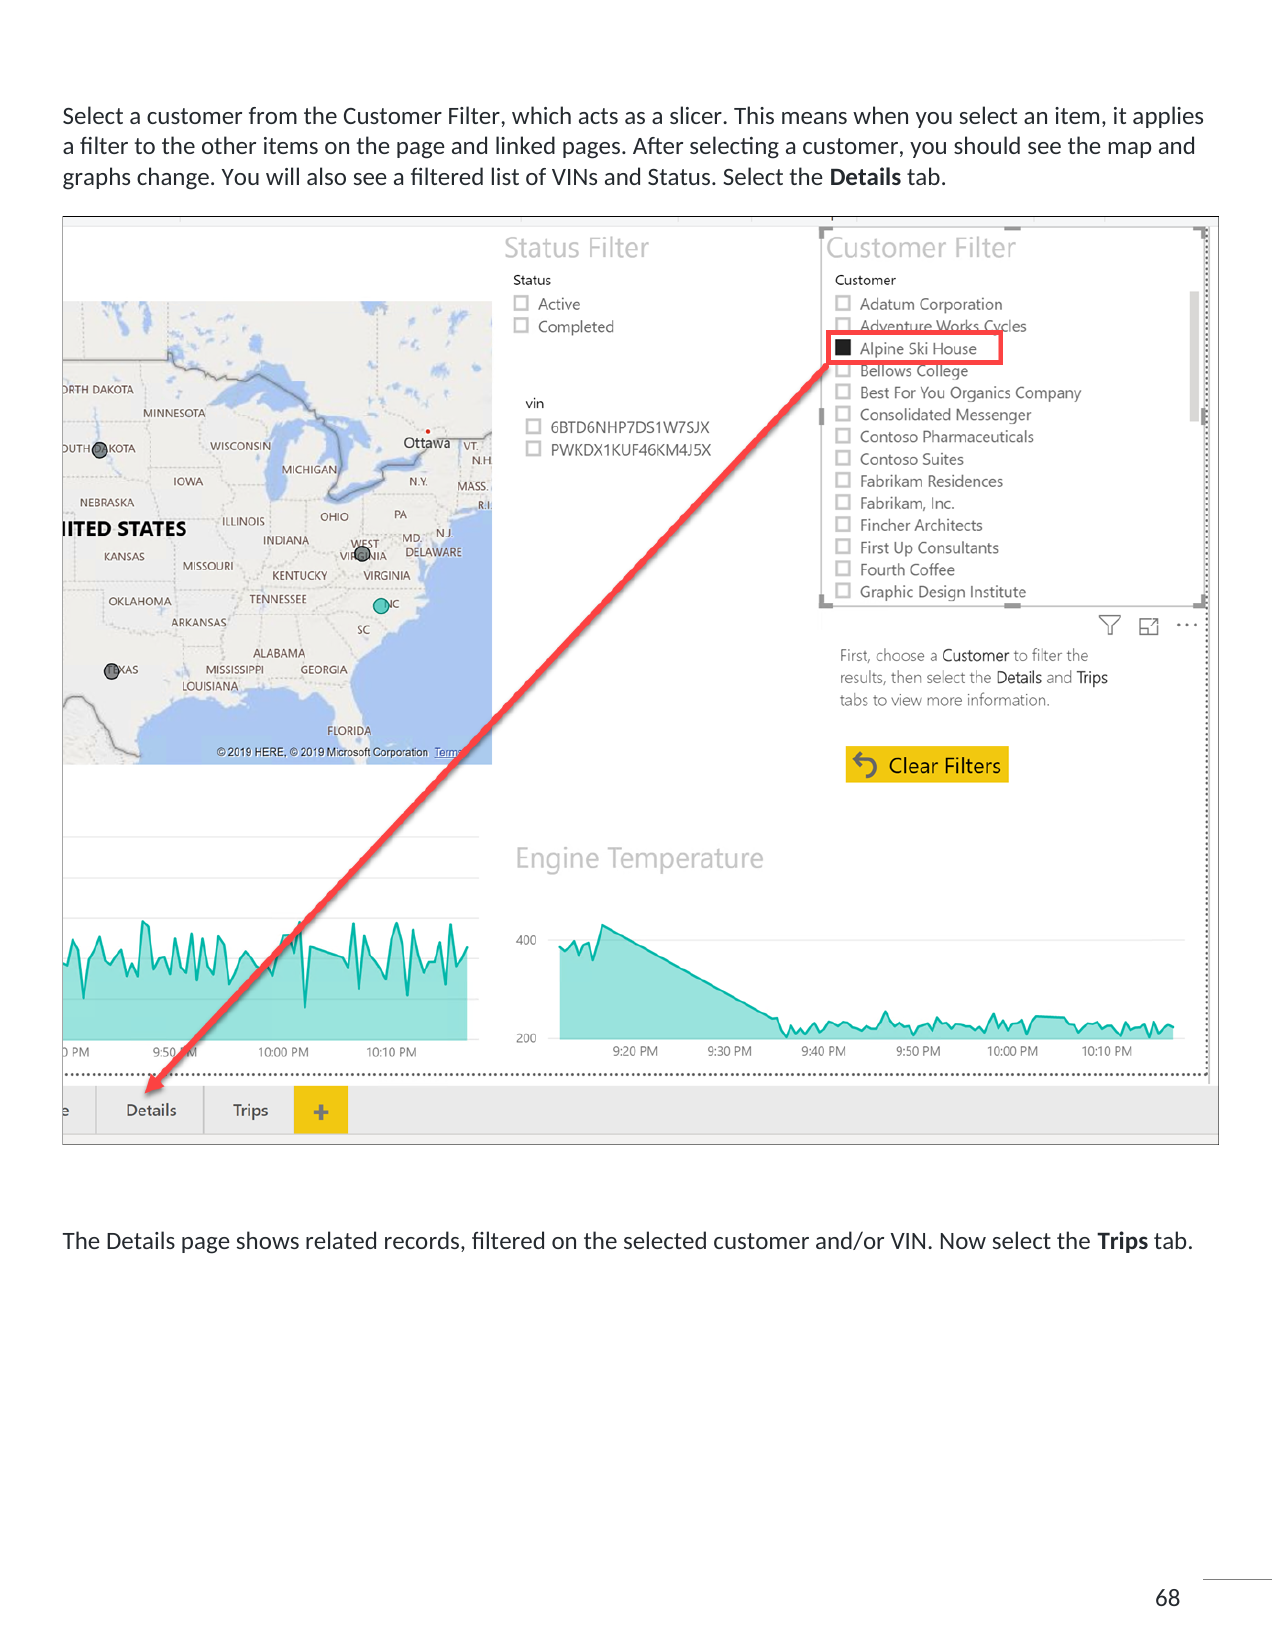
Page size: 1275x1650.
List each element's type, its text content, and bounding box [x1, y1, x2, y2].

text The Details page shows related records, filtered on the selected customer and/or VIN. Now select the Trips tab. [62, 1225, 1219, 1256]
picture [62, 216, 1219, 1145]
text Select a customer from the Customer Filter, which acts as a slicer. This means when you select an item, it applies a filter to the other items on the page and linked pages. After selecting a customer, you should see the map and graphs change. You will also see a filtered list of VINs and Status. Select the Details tab. [62, 100, 1219, 192]
